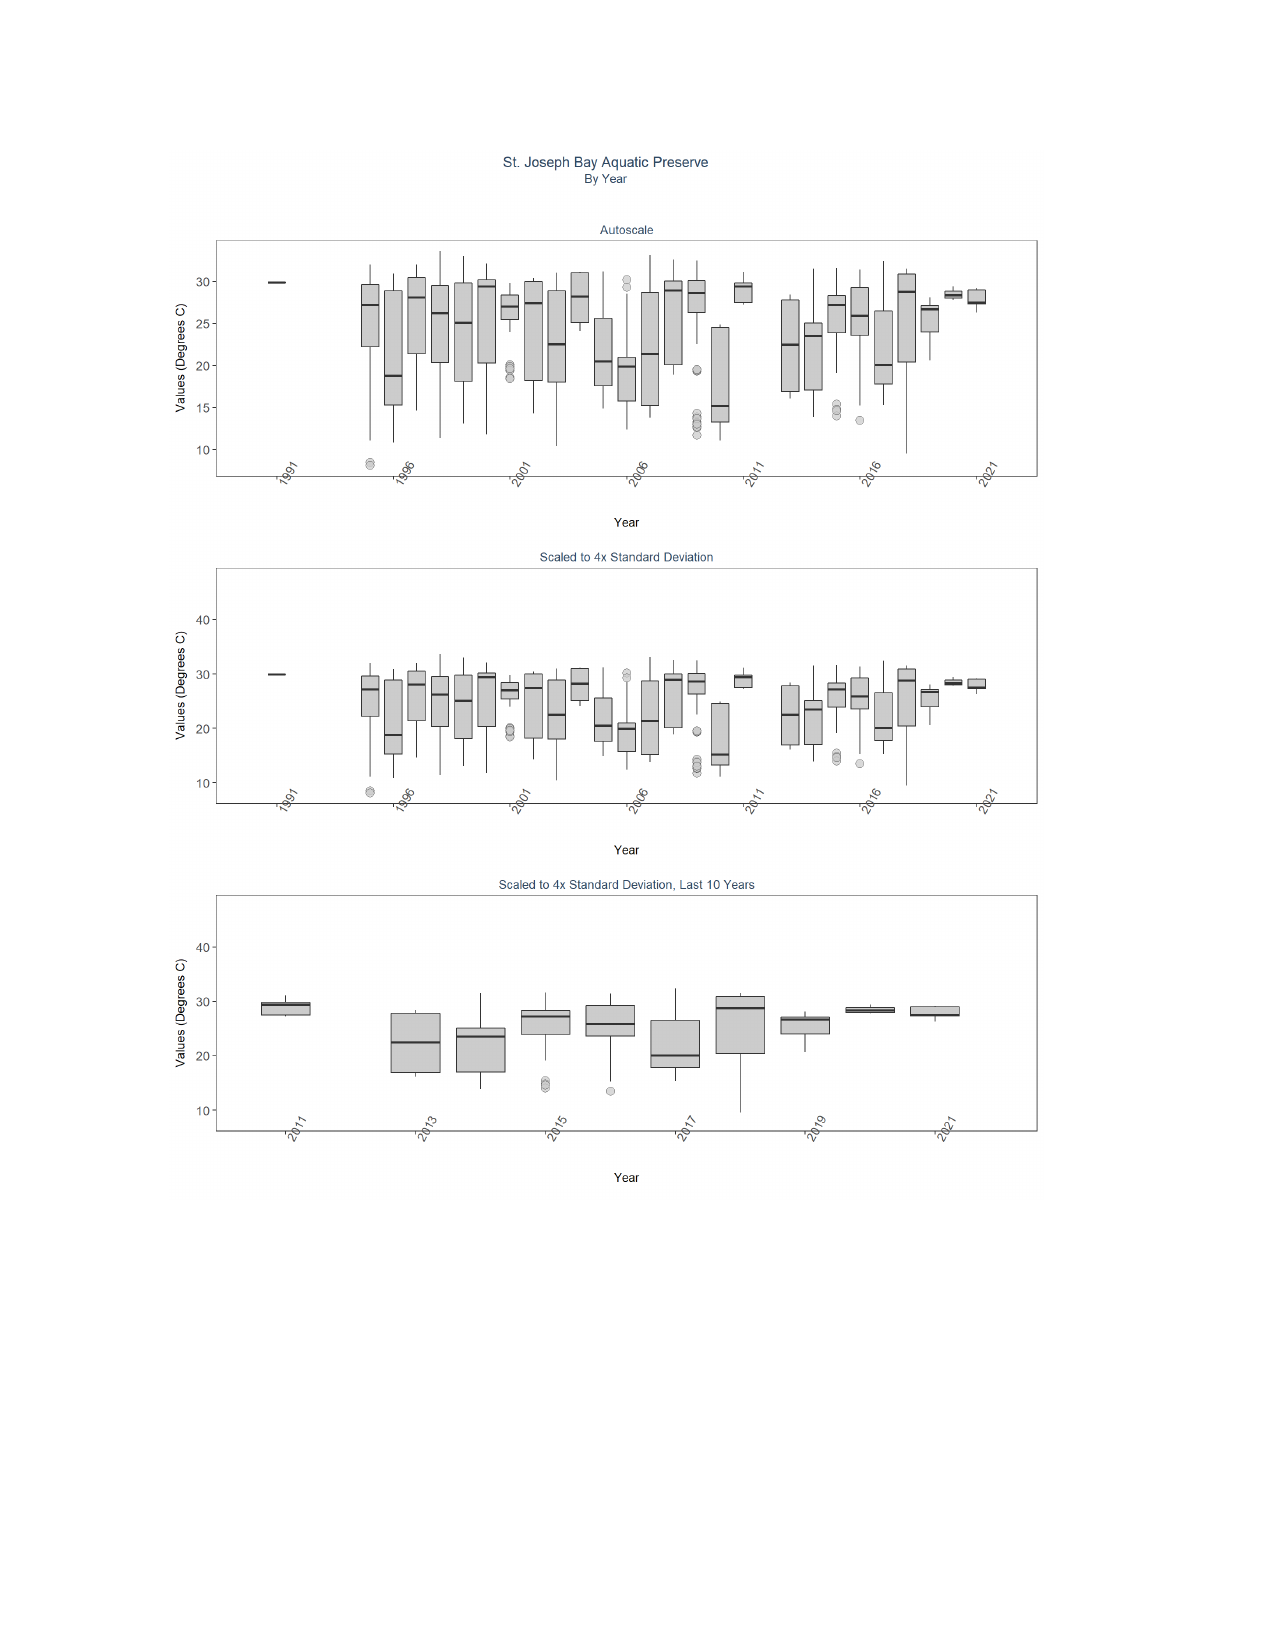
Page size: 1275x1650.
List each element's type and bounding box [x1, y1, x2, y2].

picture [168, 150, 1044, 1200]
